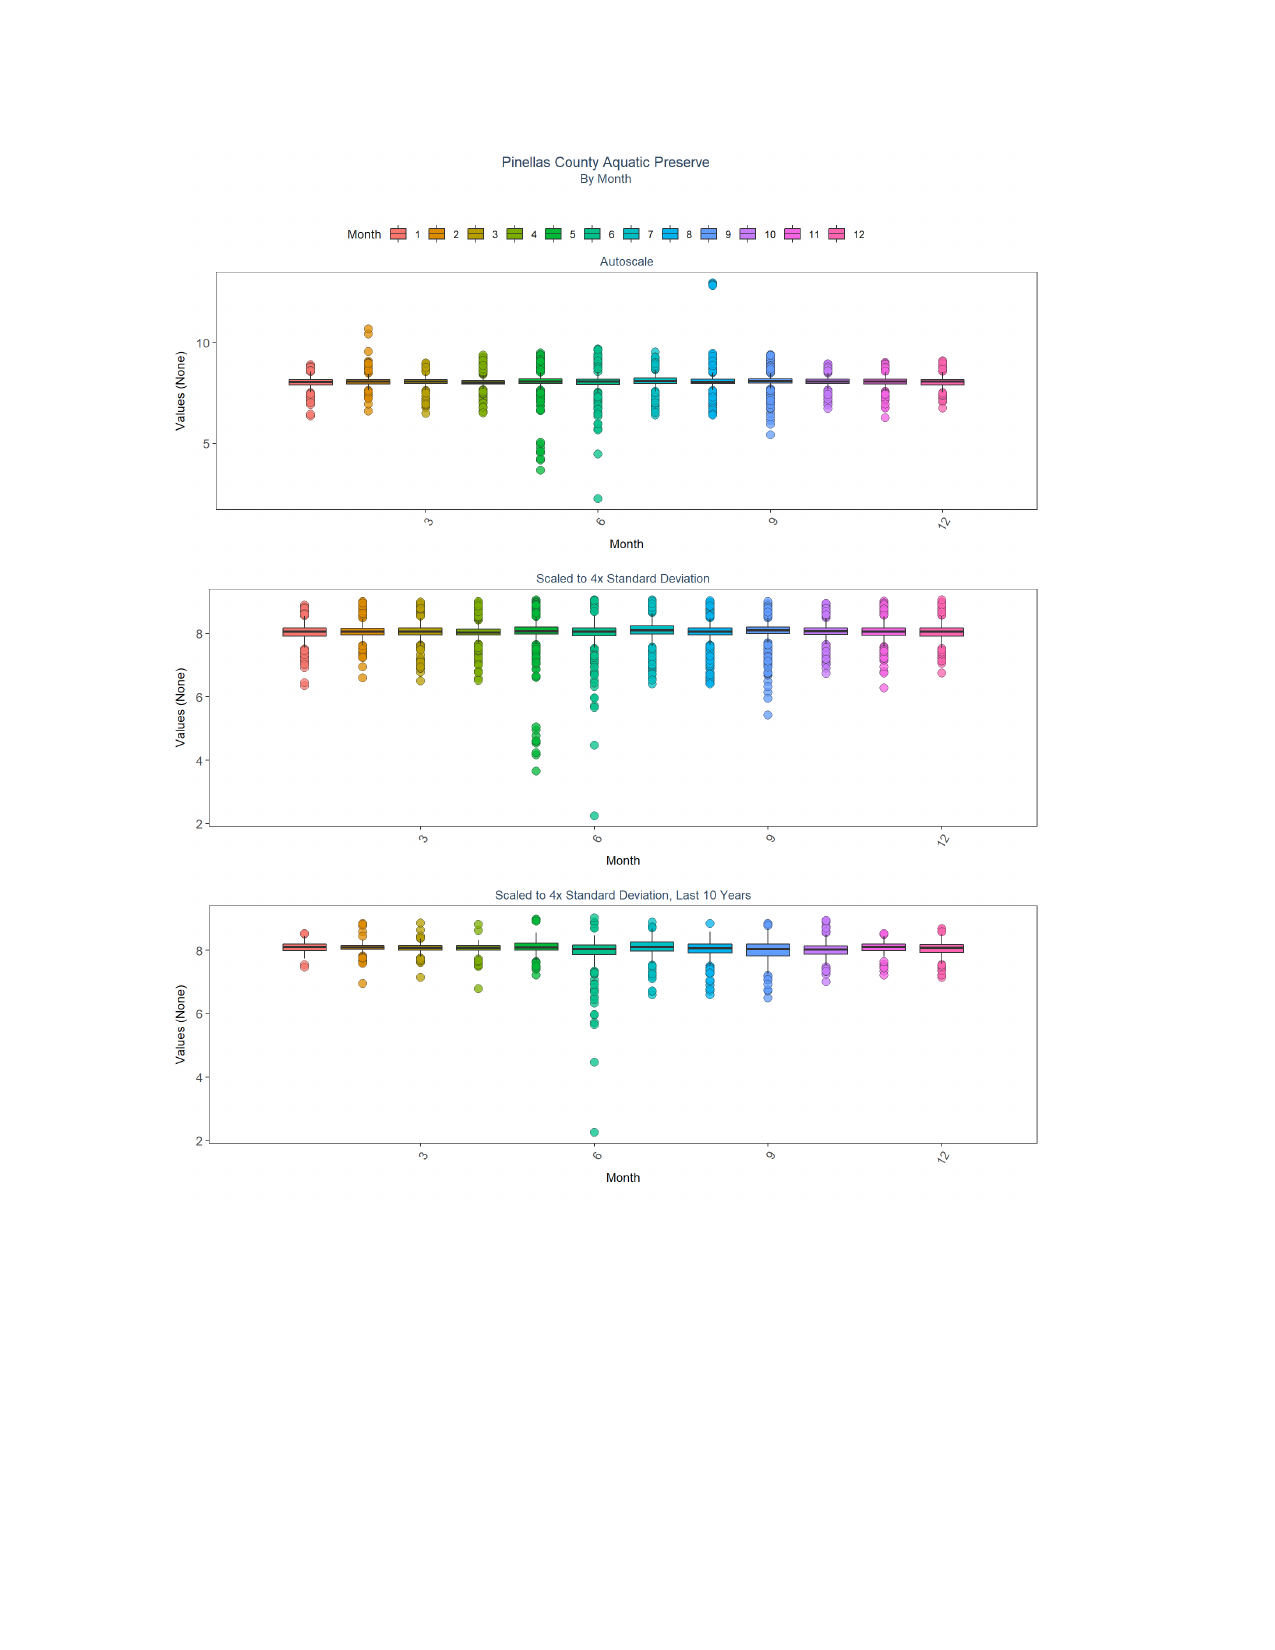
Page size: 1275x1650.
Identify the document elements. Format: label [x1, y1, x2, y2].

picture [168, 150, 1044, 1200]
